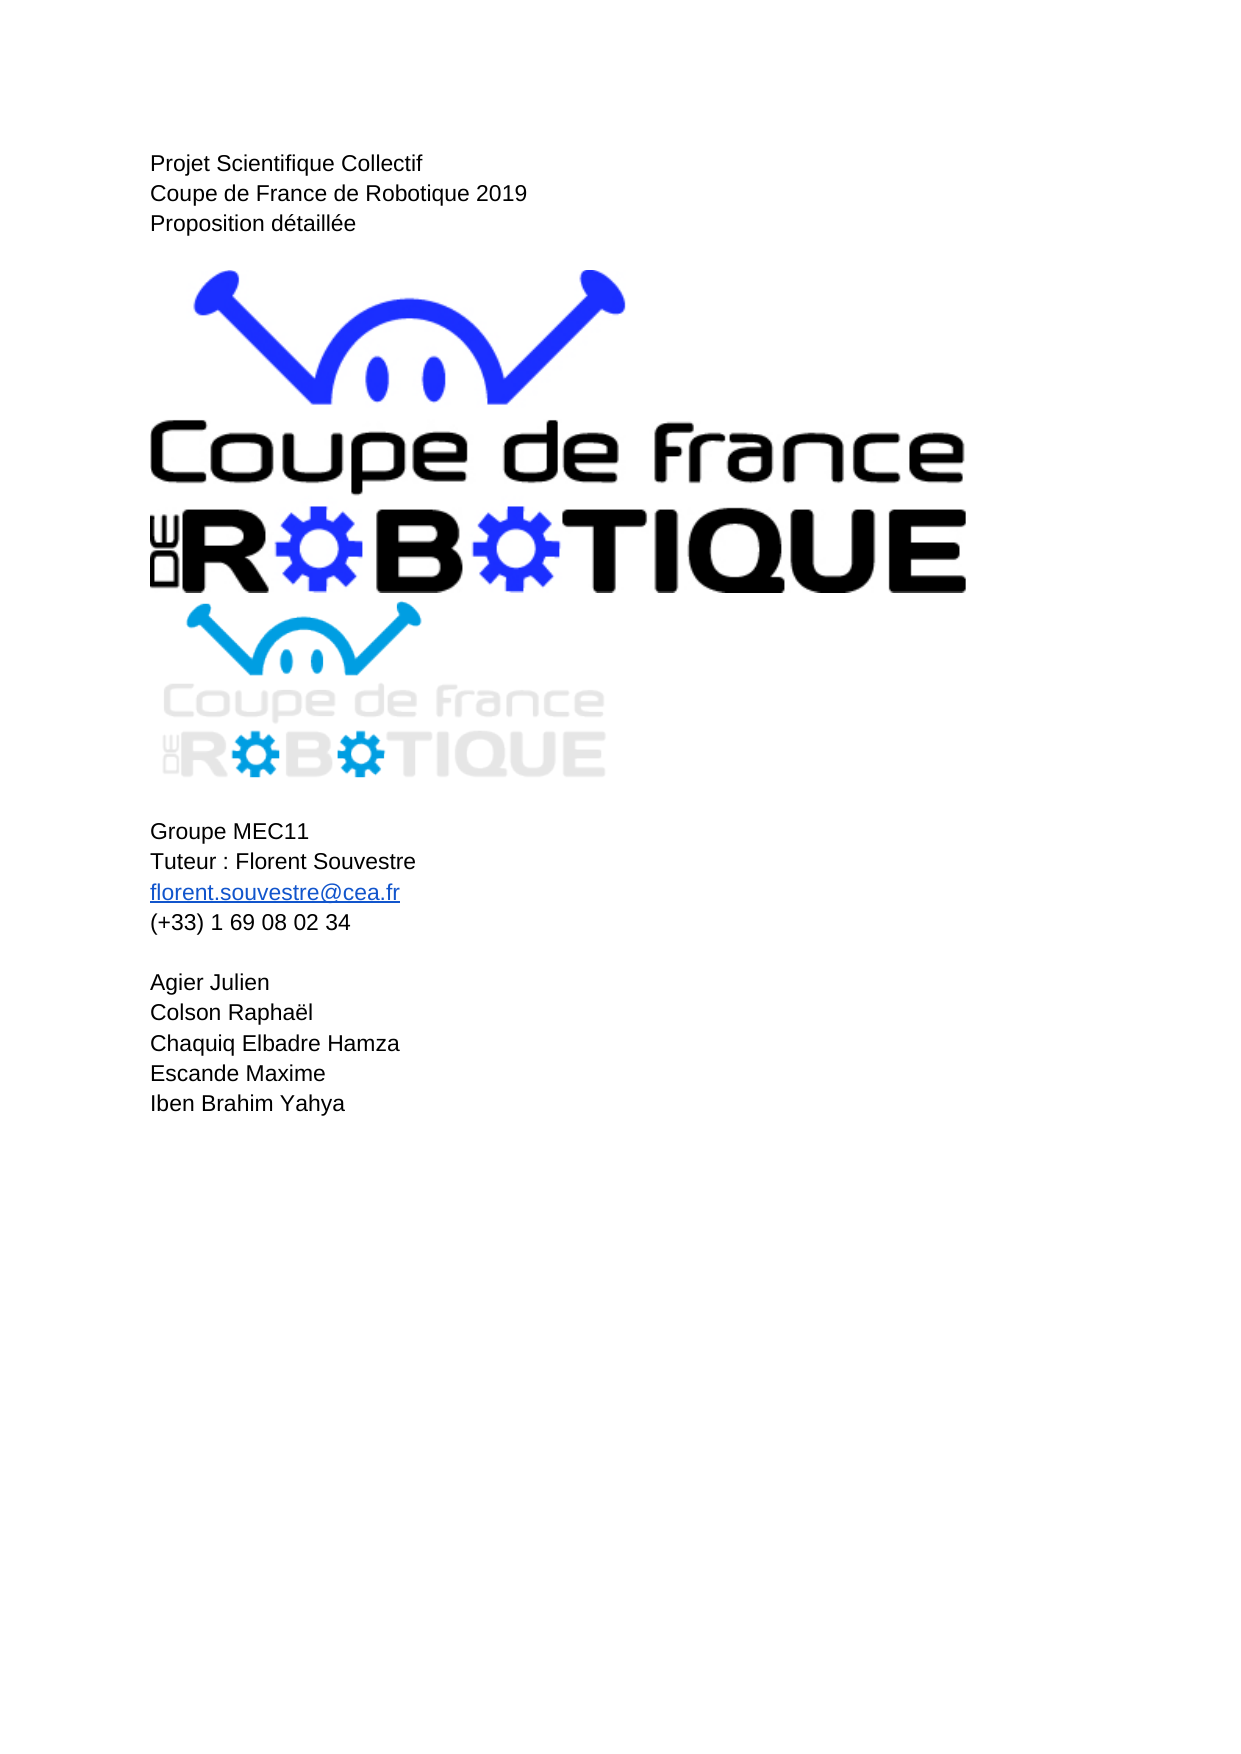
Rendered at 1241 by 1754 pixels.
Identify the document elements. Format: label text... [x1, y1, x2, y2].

text Colson Raphaël [150, 999, 1090, 1026]
text Coupe de France de Robotique 2019 [150, 180, 1090, 207]
text Iben Brahim Yahya [150, 1090, 1090, 1116]
text (+33) 1 69 08 02 34 [150, 909, 1090, 935]
text Chaquiq Elbadre Hamza [150, 1029, 1090, 1056]
picture [150, 596, 619, 784]
text Escande Maxime [150, 1060, 1090, 1086]
text florent.souvestre@cea.fr [150, 878, 1090, 905]
text Groupe MEC11 [150, 818, 1090, 844]
picture [150, 270, 966, 593]
text Agier Julien [150, 969, 1090, 996]
text Proposition détaillée [150, 210, 1090, 237]
text Projet Scientifique Collectif [150, 150, 1090, 176]
text Tuteur : Florent Souvestre [150, 848, 1090, 875]
